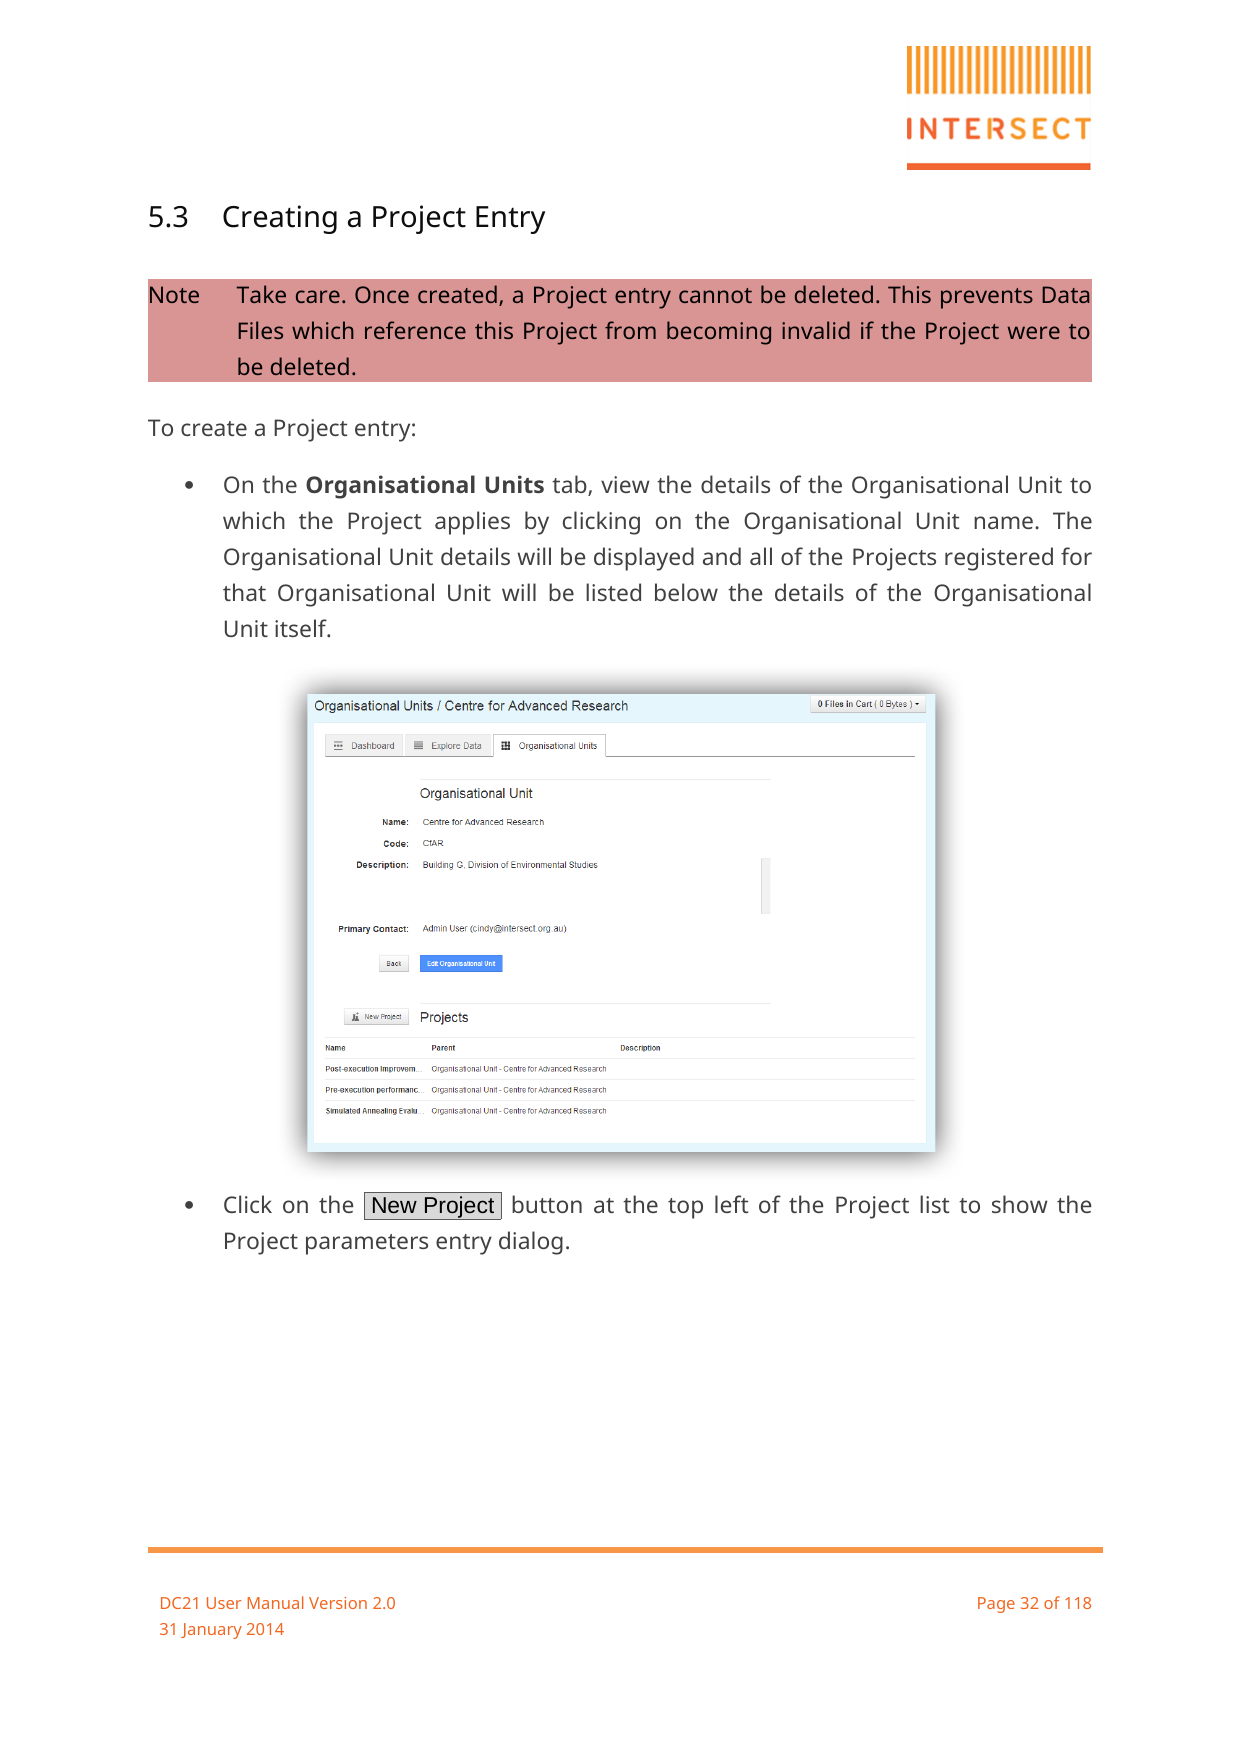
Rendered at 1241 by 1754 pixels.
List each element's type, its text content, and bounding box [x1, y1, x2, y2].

picture [905, 44, 1093, 172]
text Note Take care. Once created, a Project entry cannot be deleted. This prevents Data Files which reference this Project from becoming invalid if the Project were to be deleted. [148, 279, 1092, 382]
picture [307, 694, 936, 1152]
text To create a Project entry: [148, 412, 1092, 443]
list Click on the New Project button at the top left of the Project list to show the Project parameters entry dialog. [185, 1189, 1092, 1256]
list On the Organisational Units tab, view the details of the Organisational Unit to which the Project applies by clicking on the Organisational Unit name. The Organisational Unit details will be displayed and all of the Projects registered for that Organisational Unit will be listed below the details of the Organisational Unit itself. [185, 469, 1092, 644]
subtitle Creating a Project Entry [148, 196, 1092, 236]
